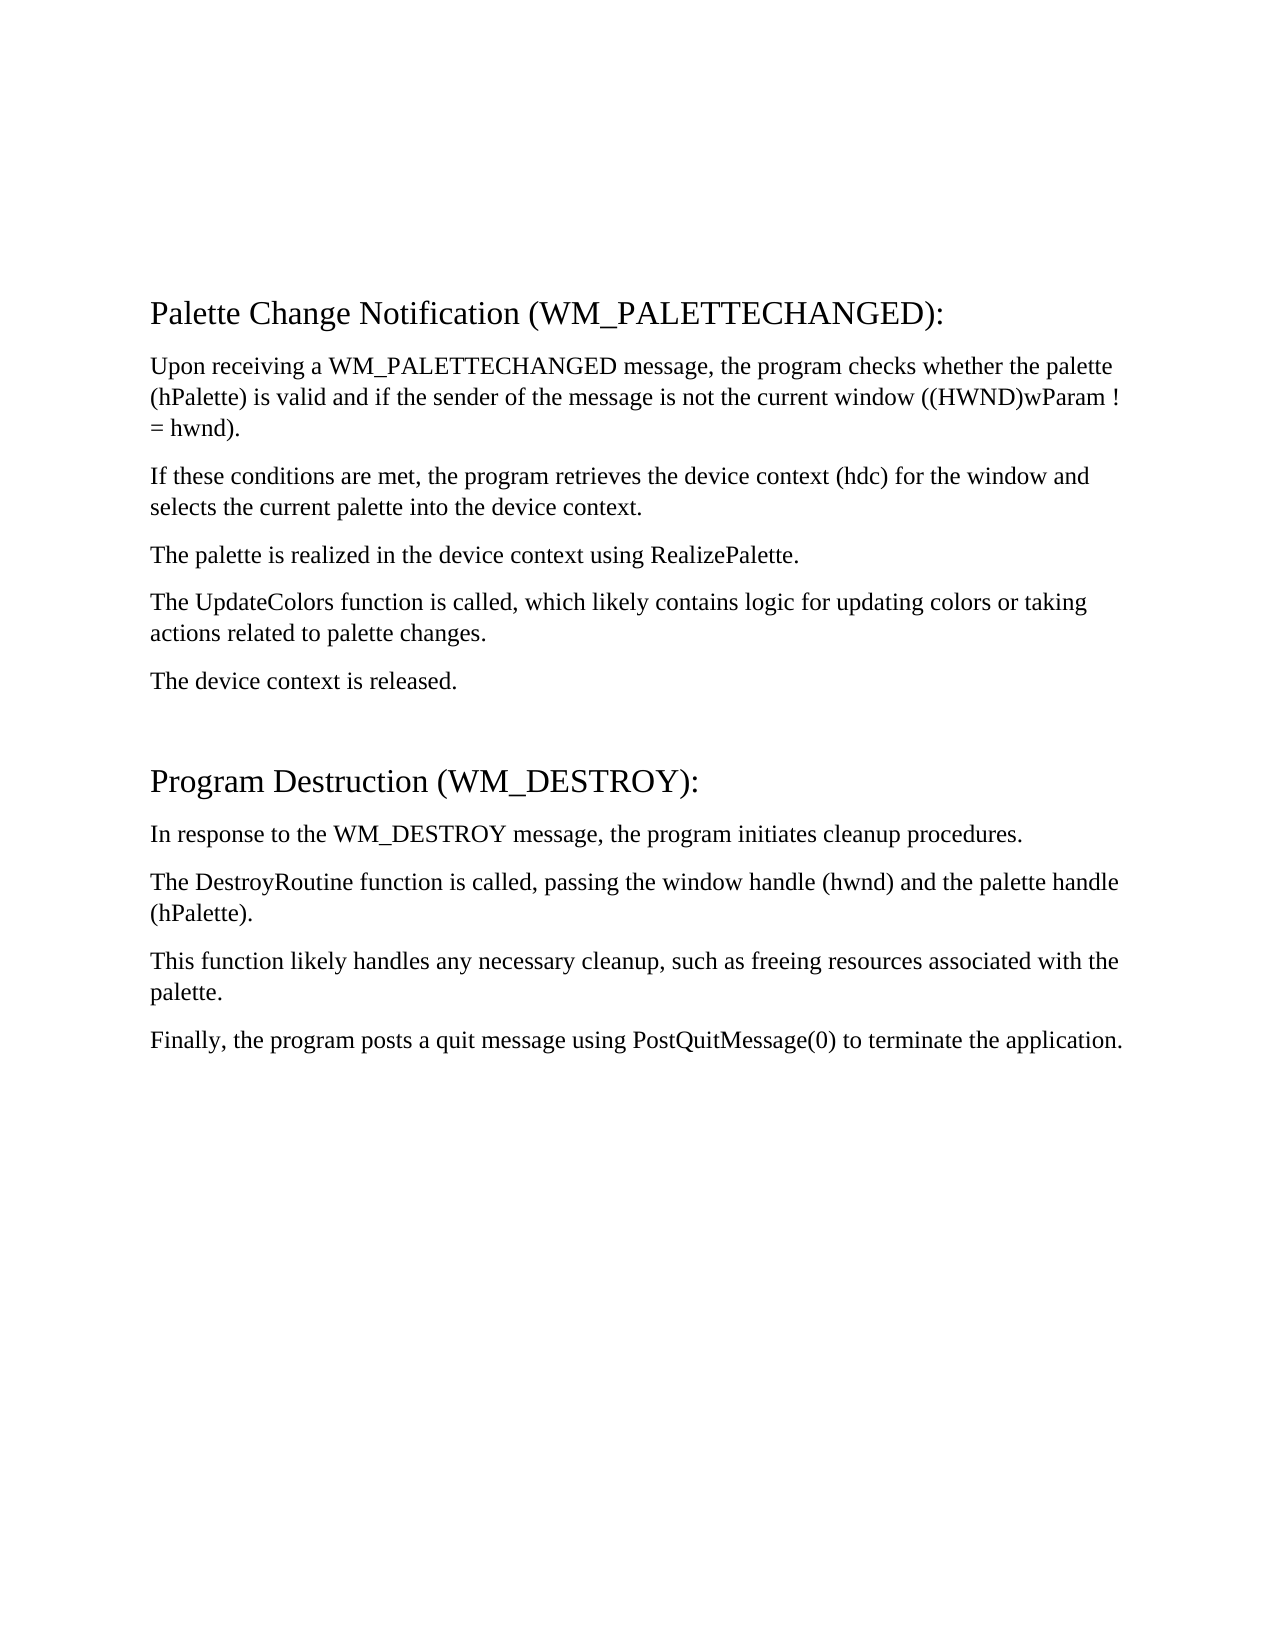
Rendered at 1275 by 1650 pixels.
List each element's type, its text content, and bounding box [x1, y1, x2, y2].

text This function likely handles any necessary cleanup, such as freeing resources associated with the palette. [150, 946, 1125, 1006]
text Finally, the program posts a quit message using PostQuitMessage(0) to terminate the application. [150, 1025, 1125, 1053]
text Upon receiving a WM_PALETTECHANGED message, the program checks whether the palette (hPalette) is valid and if the sender of the message is not the current window ((HWND)wParam != hwnd). [150, 351, 1125, 442]
text Palette Change Notification (WM_PALETTECHANGED): [150, 293, 1125, 331]
text Program Destruction (WM_DESTROY): [150, 762, 1125, 800]
text The DestroyRoutine function is called, passing the window handle (hwnd) and the palette handle (hPalette). [150, 867, 1125, 927]
text The device context is released. [150, 666, 1125, 695]
text The palette is realized in the device context using RealizePalette. [150, 540, 1125, 568]
text If these conditions are met, the program retrieves the device context (hdc) for the window and selects the current palette into the device context. [150, 461, 1125, 521]
text In response to the WM_DESTROY message, the program initiates cleanup procedures. [150, 819, 1125, 848]
text The UpdateColors function is called, which likely contains logic for updating colors or taking actions related to palette changes. [150, 587, 1125, 647]
